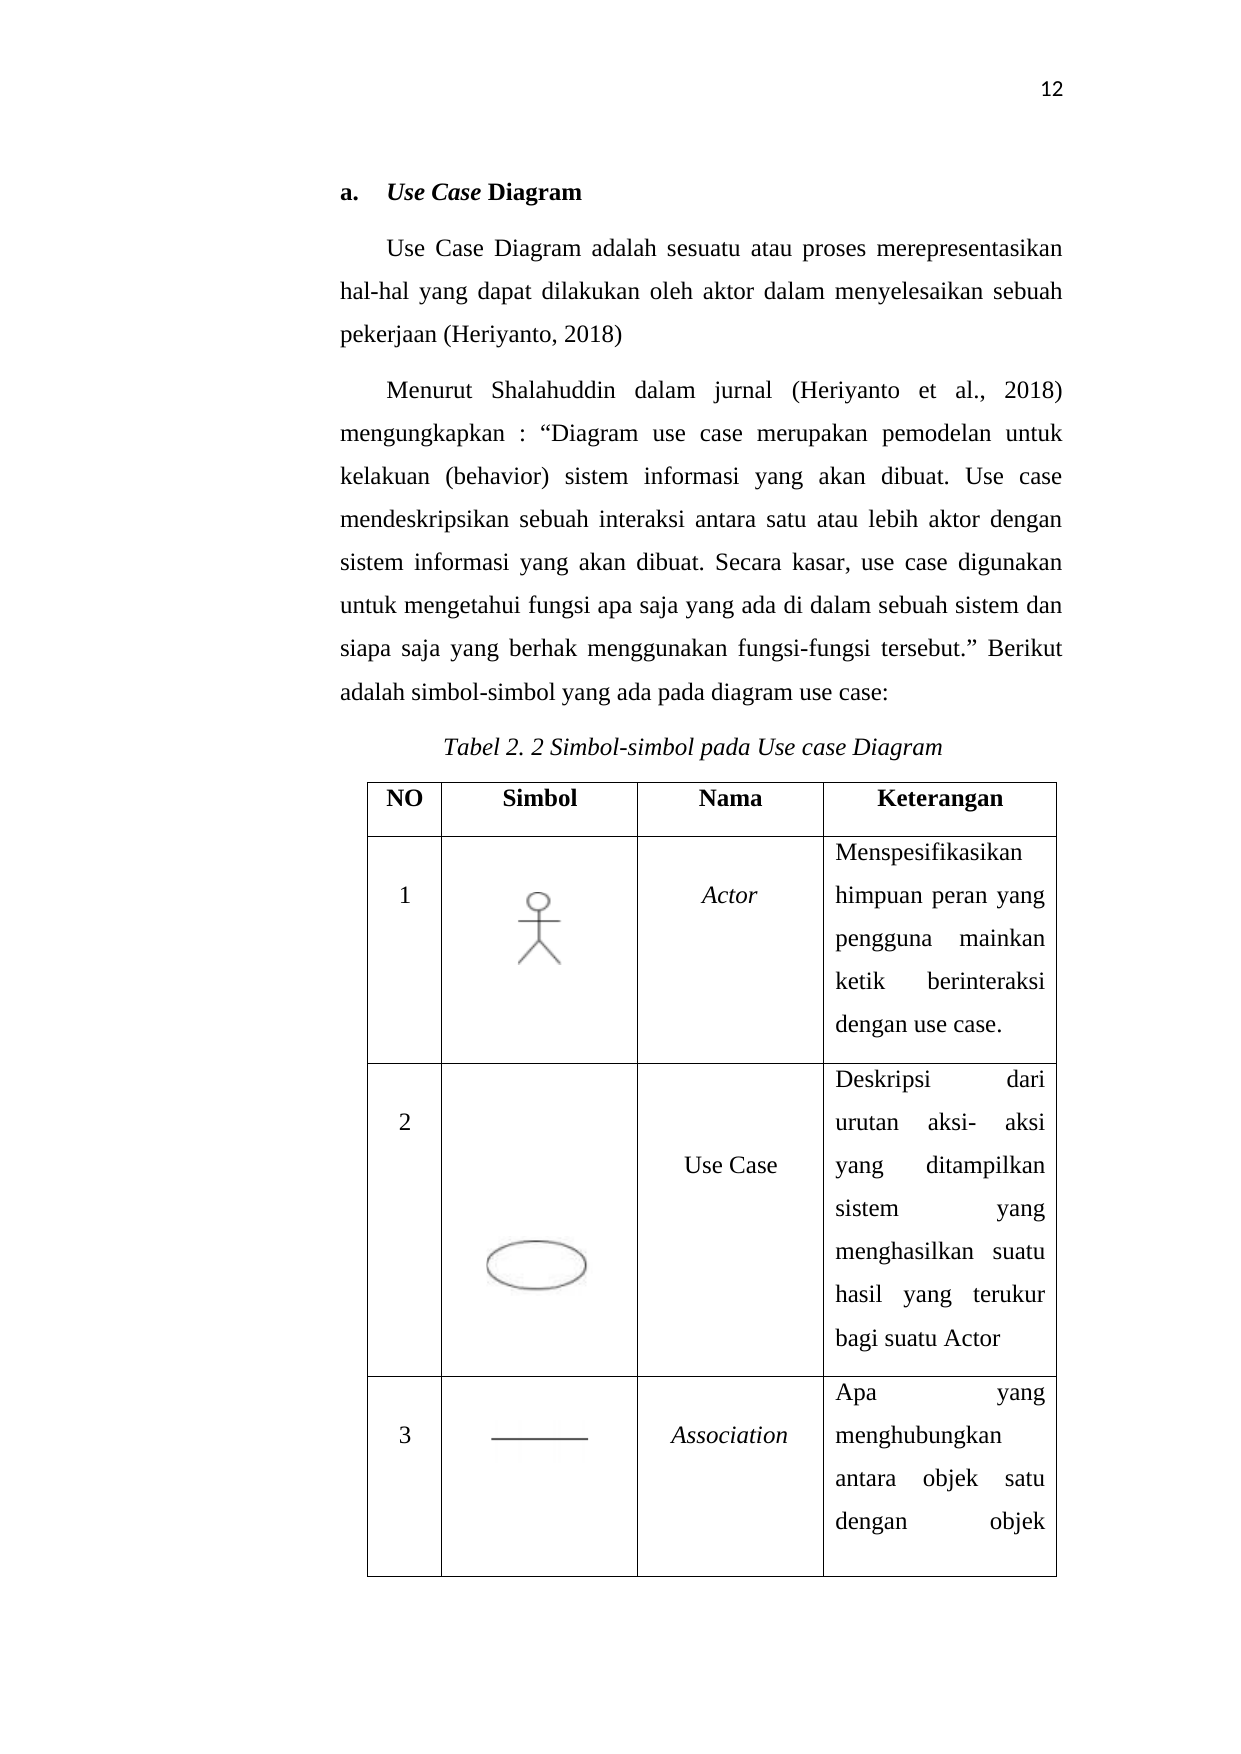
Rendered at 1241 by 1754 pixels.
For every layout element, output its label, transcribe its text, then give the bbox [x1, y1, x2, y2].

table_cell Use Case [638, 1064, 823, 1376]
table_cell 3 [368, 1377, 441, 1576]
table_cell 2 [368, 1064, 441, 1376]
table_header Nama [638, 783, 823, 836]
list Use Case Diagram adalah sesuatu atau proses merepresentasikan hal-hal yang dapat dilakukan oleh aktor dalam menyelesaikan sebuah pekerjaan (Heriyanto, 2018) [340, 233, 1063, 348]
picture [486, 1236, 593, 1296]
table_cell Actor [638, 837, 823, 1063]
table_header Simbol [442, 783, 637, 836]
table_cell 1 [368, 837, 441, 1063]
table_header NO [368, 783, 441, 836]
table_cell Association [638, 1377, 823, 1576]
table_cell [442, 1064, 637, 1376]
table_cell Menspesifikasikan himpuan peran yang pengguna mainkan ketik berinteraksi dengan use case. [824, 837, 1056, 1063]
list Menurut Shalahuddin dalam jurnal (Heriyanto et al., 2018) mengungkapkan : “Diagram use case merupakan pemodelan untuk kelakuan (behavior) sistem informasi yang akan dibuat. Use case mendeskripsikan sebuah interaksi antara satu atau lebih aktor dengan sistem informasi yang akan dibuat. Secara kasar, use case digunakan untuk mengetahui fungsi apa saja yang ada di dalam sebuah sistem dan siapa saja yang berhak menggunakan fungsi-fungsi tersebut.” Berikut adalah simbol-simbol yang ada pada diagram use case: [340, 375, 1063, 705]
picture [491, 1420, 589, 1463]
table_cell [442, 1377, 637, 1576]
table_cell Deskripsi dari urutan aksi- aksi yang ditampilkan sistem yang menghasilkan suatu hasil yang terukur bagi suatu Actor [824, 1064, 1056, 1376]
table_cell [824, 1377, 1056, 1576]
table_header Keterangan [824, 783, 1056, 836]
table_cell [442, 837, 637, 1063]
list Use Case Diagram [340, 177, 1063, 206]
text Tabel 2. 2 Simbol-simbol pada Use case Diagram [325, 732, 1063, 761]
picture [517, 892, 562, 965]
